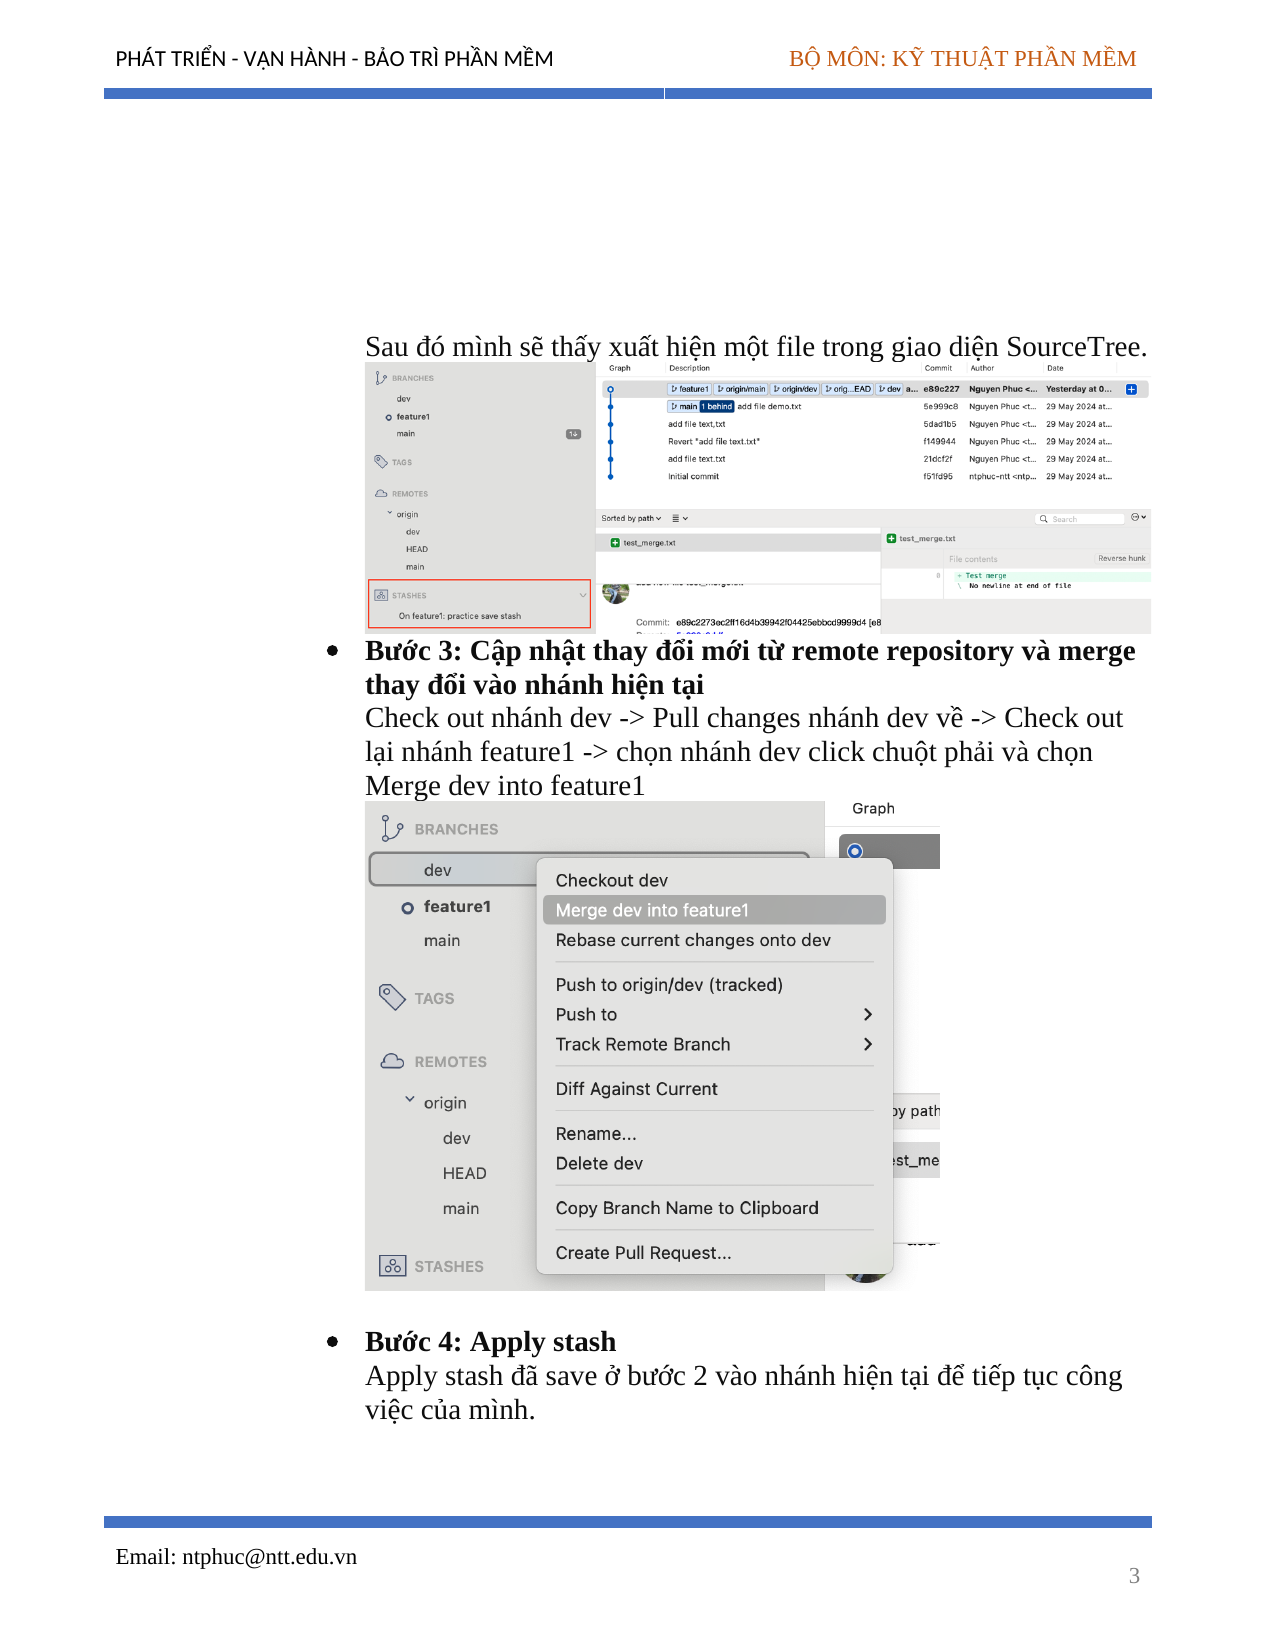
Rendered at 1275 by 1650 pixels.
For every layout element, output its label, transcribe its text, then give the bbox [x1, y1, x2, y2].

list Check out nhánh dev -> Pull changes nhánh dev về -> Check out lại nhánh feature1 -> chọn nhánh dev click chuột phải và chọn Merge dev into feature1 [365, 701, 1152, 801]
list Bước 3: Cập nhật thay đổi mới từ remote repository và merge thay đổi vào nhánh hiện tại [327, 633, 1152, 701]
list Sau đó mình sẽ thấy xuất hiện một file trong giao diện SourceTree. [365, 329, 1152, 362]
picture [364, 362, 1152, 634]
list Apply stash đã save ở bước 2 vào nhánh hiện tại để tiếp tục công việc của mình. [365, 1358, 1152, 1425]
picture [364, 801, 940, 1291]
list Bước 4: Apply stash [327, 1324, 1152, 1358]
